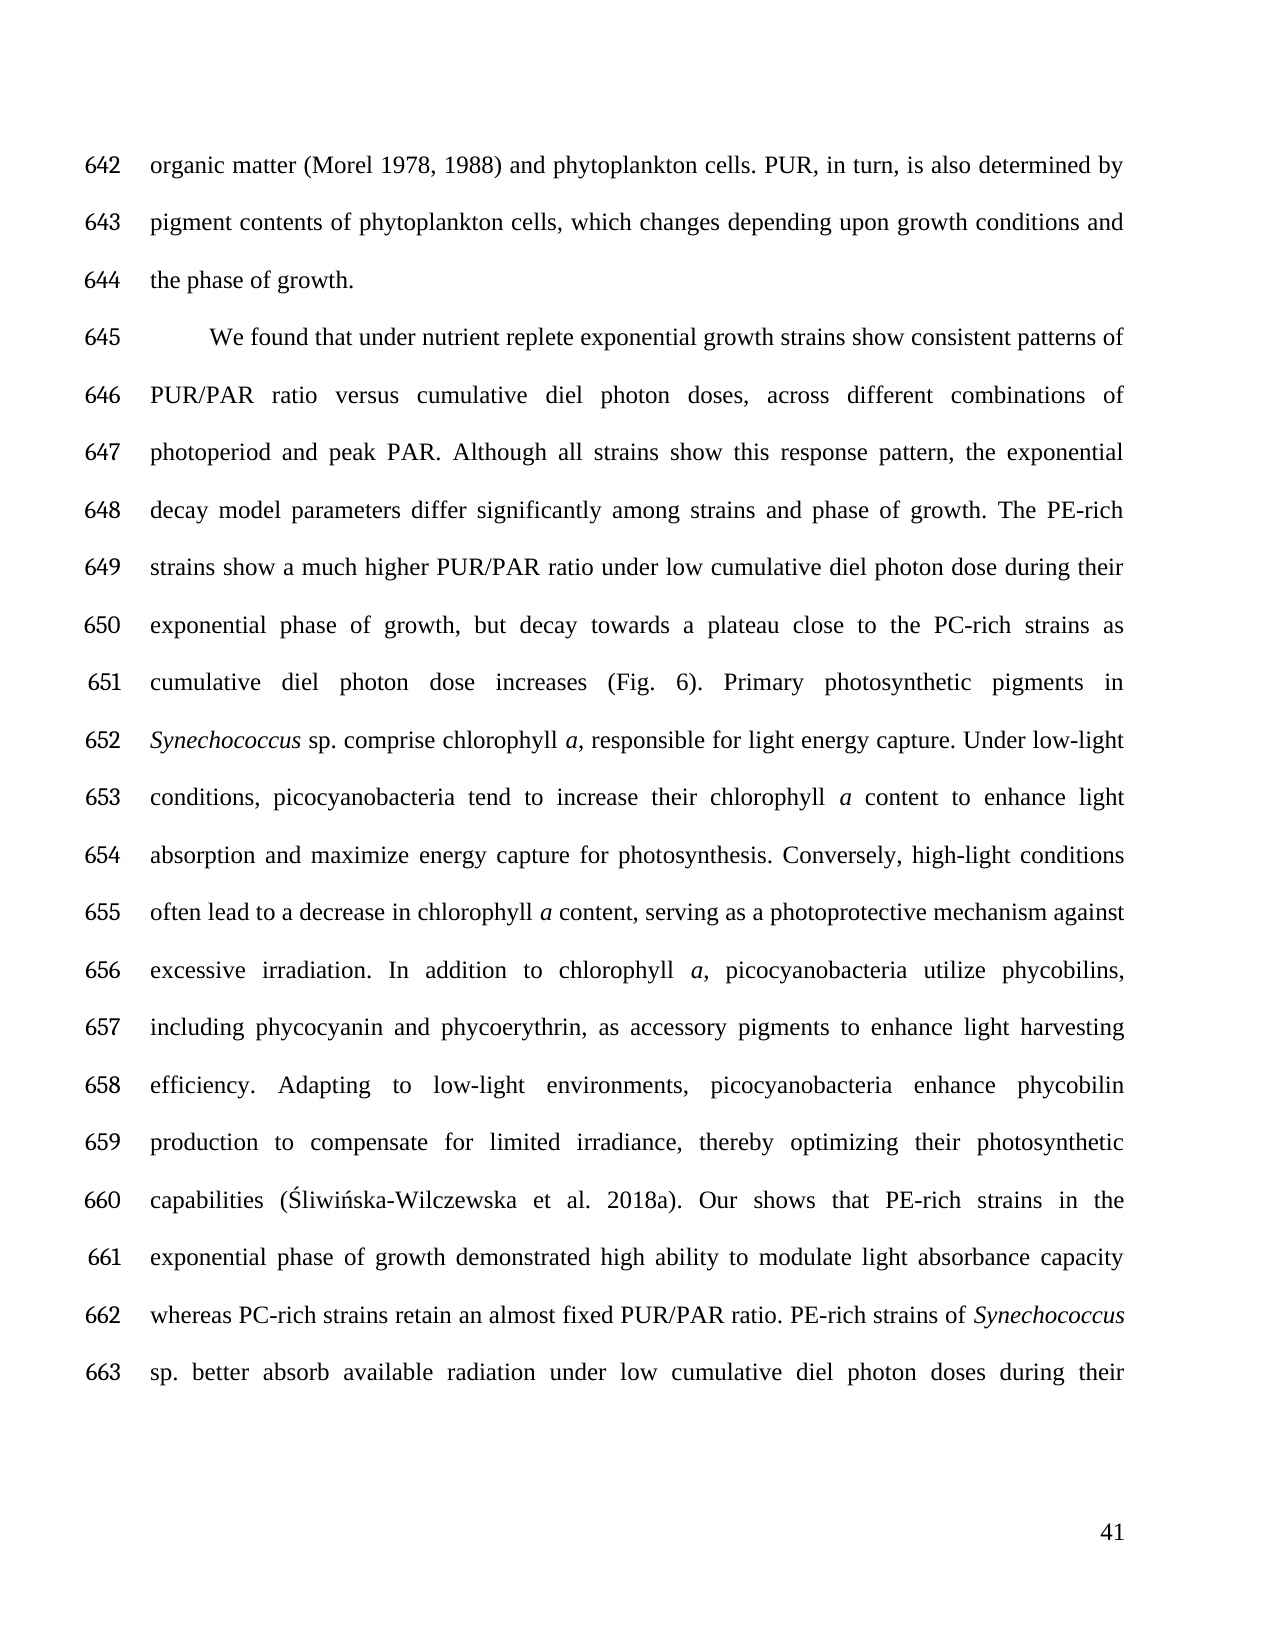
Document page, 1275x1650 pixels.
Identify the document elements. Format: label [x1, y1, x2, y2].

text [150, 322, 1125, 1386]
text [150, 150, 1125, 294]
